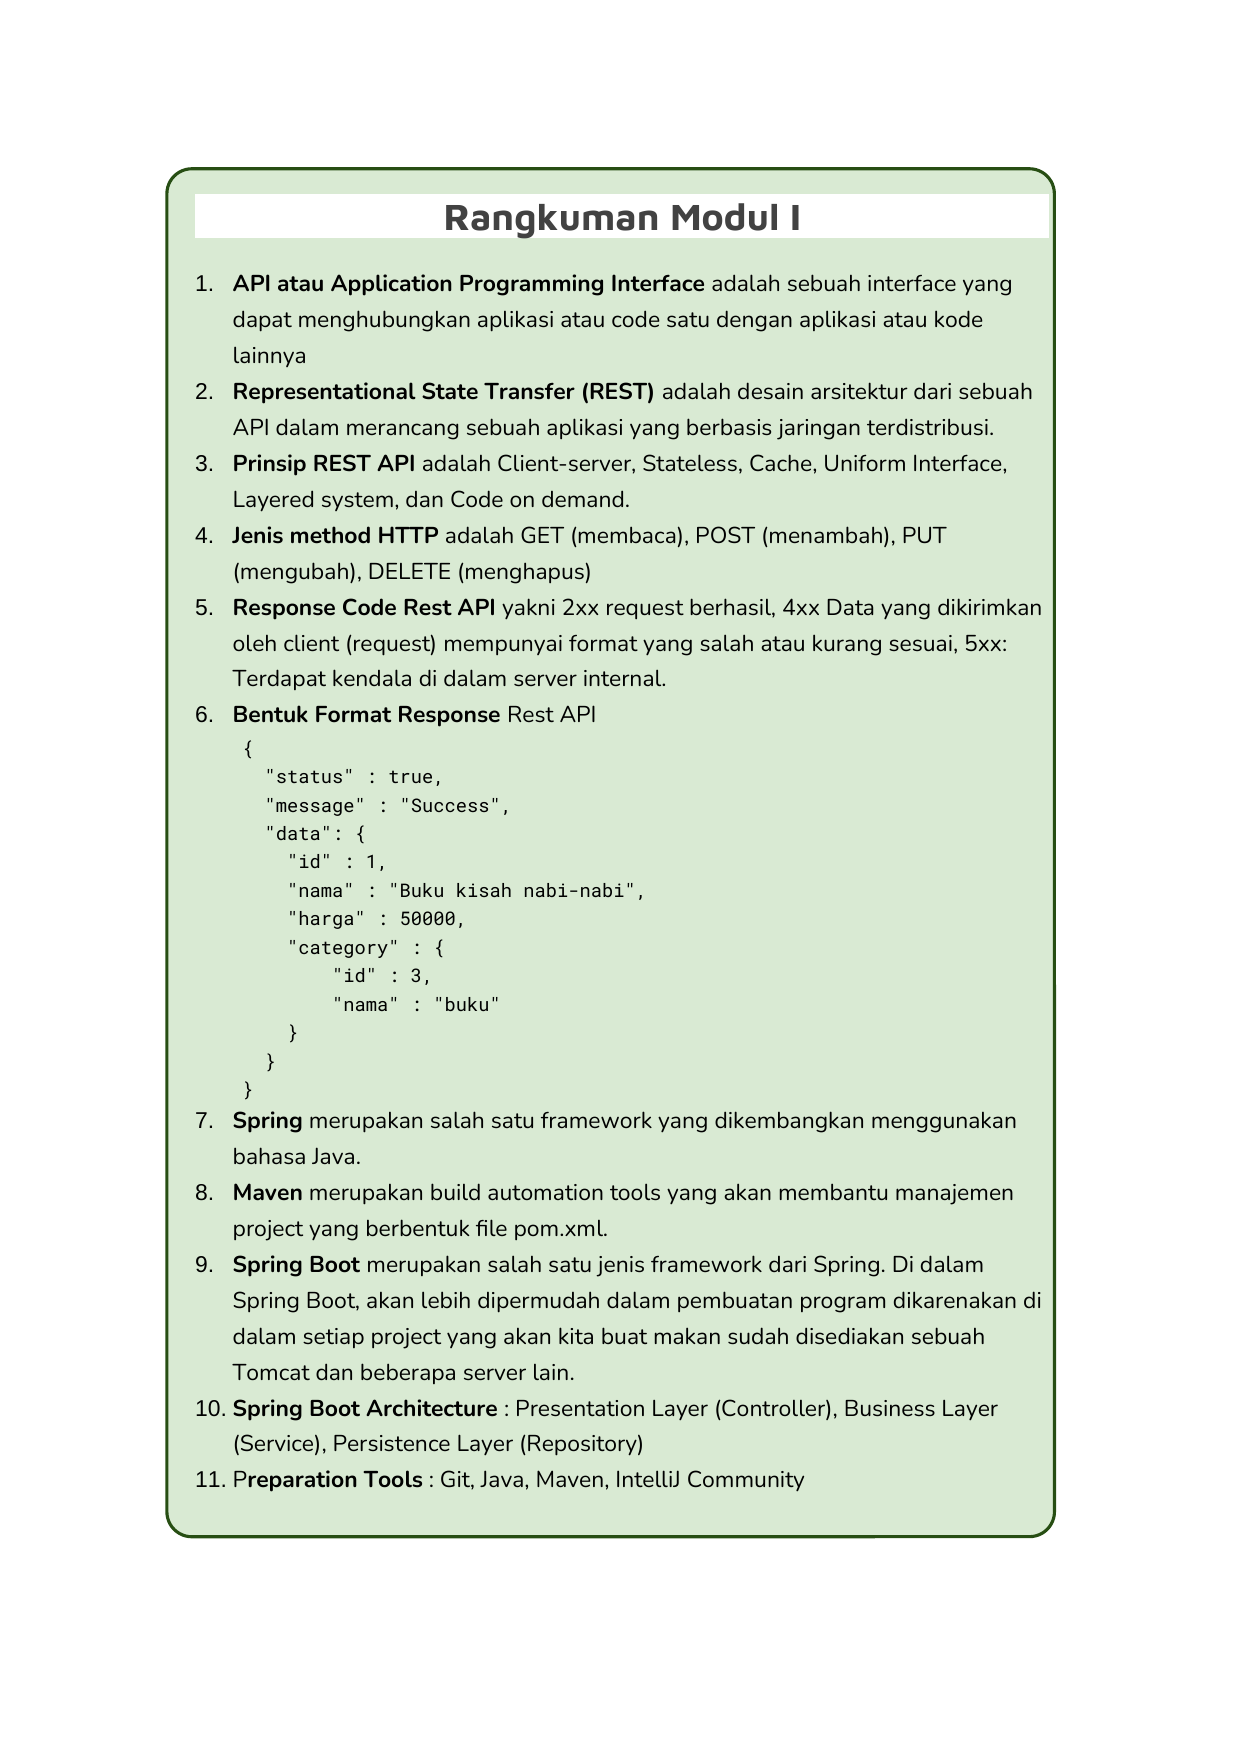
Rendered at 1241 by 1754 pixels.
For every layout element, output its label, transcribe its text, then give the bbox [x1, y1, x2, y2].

text "status" : true, [242, 764, 1045, 789]
list Spring Boot merupakan salah satu jenis framework dari Spring. Di dalam Spring Boot, akan lebih dipermudah dalam pembuatan program dikarenakan di dalam setiap project yang akan kita buat makan sudah disediakan sebuah Tomcat dan beberapa server lain. [195, 1249, 1045, 1388]
text "id" : 3, [242, 963, 1045, 988]
text "message" : "Success", [242, 792, 1045, 817]
list Bentuk Format Response Rest API [195, 699, 1045, 731]
text "nama" : "buku" [242, 991, 1045, 1016]
list Response Code Rest API yakni 2xx request berhasil, 4xx Data yang dikirimkan oleh client (request) mempunyai format yang salah atau kurang sesuai, 5xx: Terdapat kendala di dalam server internal. [195, 592, 1045, 695]
text "nama" : "Buku kisah nabi-nabi", [242, 878, 1045, 902]
list Jenis method HTTP adalah GET (membaca), POST (menambah), PUT (mengubah), DELETE (menghapus) [195, 520, 1045, 587]
list Spring merupakan salah satu framework yang dikembangkan menggunakan bahasa Java. [195, 1105, 1045, 1172]
text { [242, 736, 1045, 760]
text } [242, 1020, 1045, 1045]
list Prinsip REST API adalah Client-server, Stateless, Cache, Uniform Interface, Layered system, dan Code on demand. [195, 448, 1045, 515]
list Maven merupakan build automation tools yang akan membantu manajemen project yang berbentuk file pom.xml. [195, 1177, 1045, 1244]
text "harga" : 50000, [242, 906, 1045, 931]
list API atau Application Programming Interface adalah sebuah interface yang dapat menghubungkan aplikasi atau code satu dengan aplikasi atau kode lainnya [195, 268, 1045, 371]
text "category" : { [242, 934, 1045, 959]
list Preparation Tools : Git, Java, Maven, IntelliJ Community [195, 1464, 1045, 1496]
text "id" : 1, [242, 849, 1045, 874]
list Representational State Transfer (REST) adalah desain arsitektur dari sebuah API dalam merancang sebuah aplikasi yang berbasis jaringan terdistribusi. [195, 376, 1045, 443]
text } [242, 1048, 1045, 1073]
list Spring Boot Architecture : Presentation Layer (Controller), Business Layer (Service), Persistence Layer (Repository) [195, 1393, 1045, 1460]
text } [242, 1077, 1045, 1102]
subtitle Rangkuman Modul I [195, 194, 1049, 238]
text "data": { [242, 821, 1045, 846]
